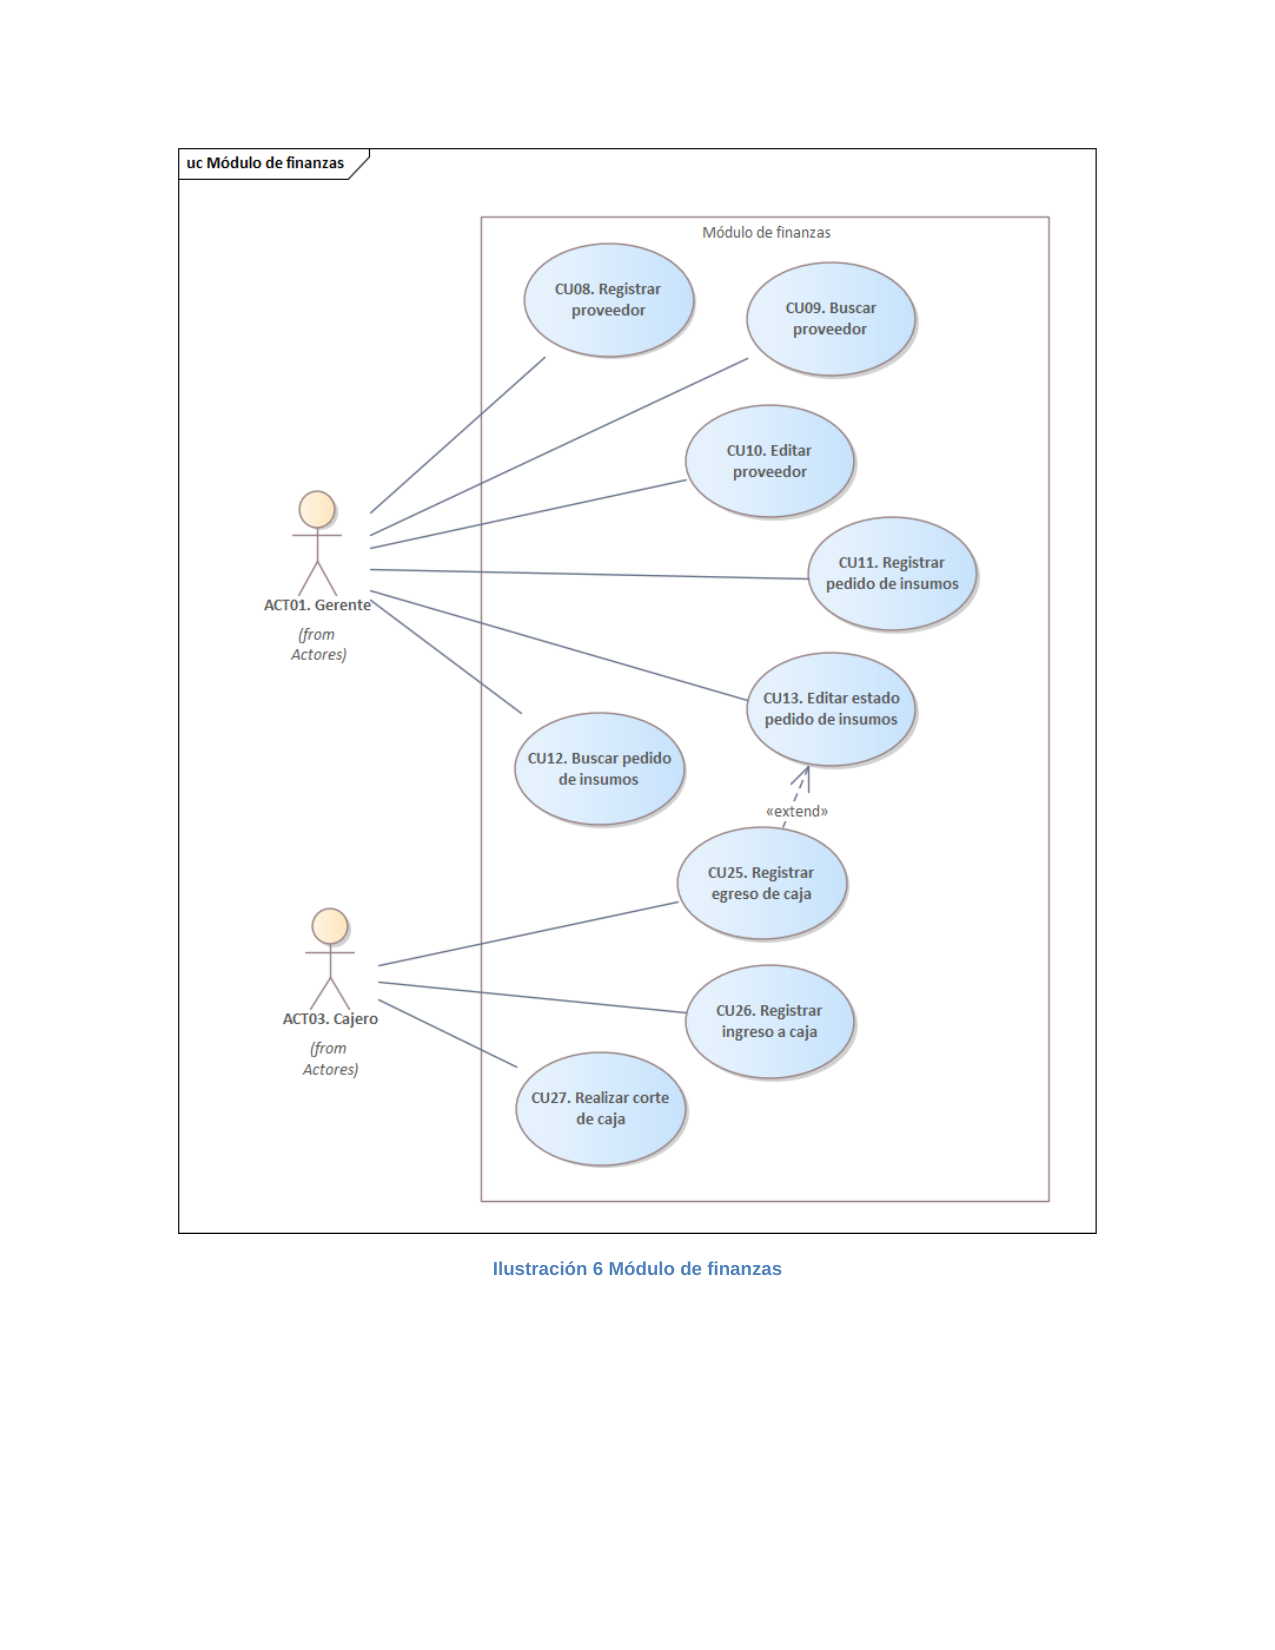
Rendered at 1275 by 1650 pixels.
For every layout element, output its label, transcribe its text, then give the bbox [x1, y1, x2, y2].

picture [177, 147, 1098, 1234]
text Ilustración 6 Módulo de finanzas [177, 1258, 1098, 1280]
